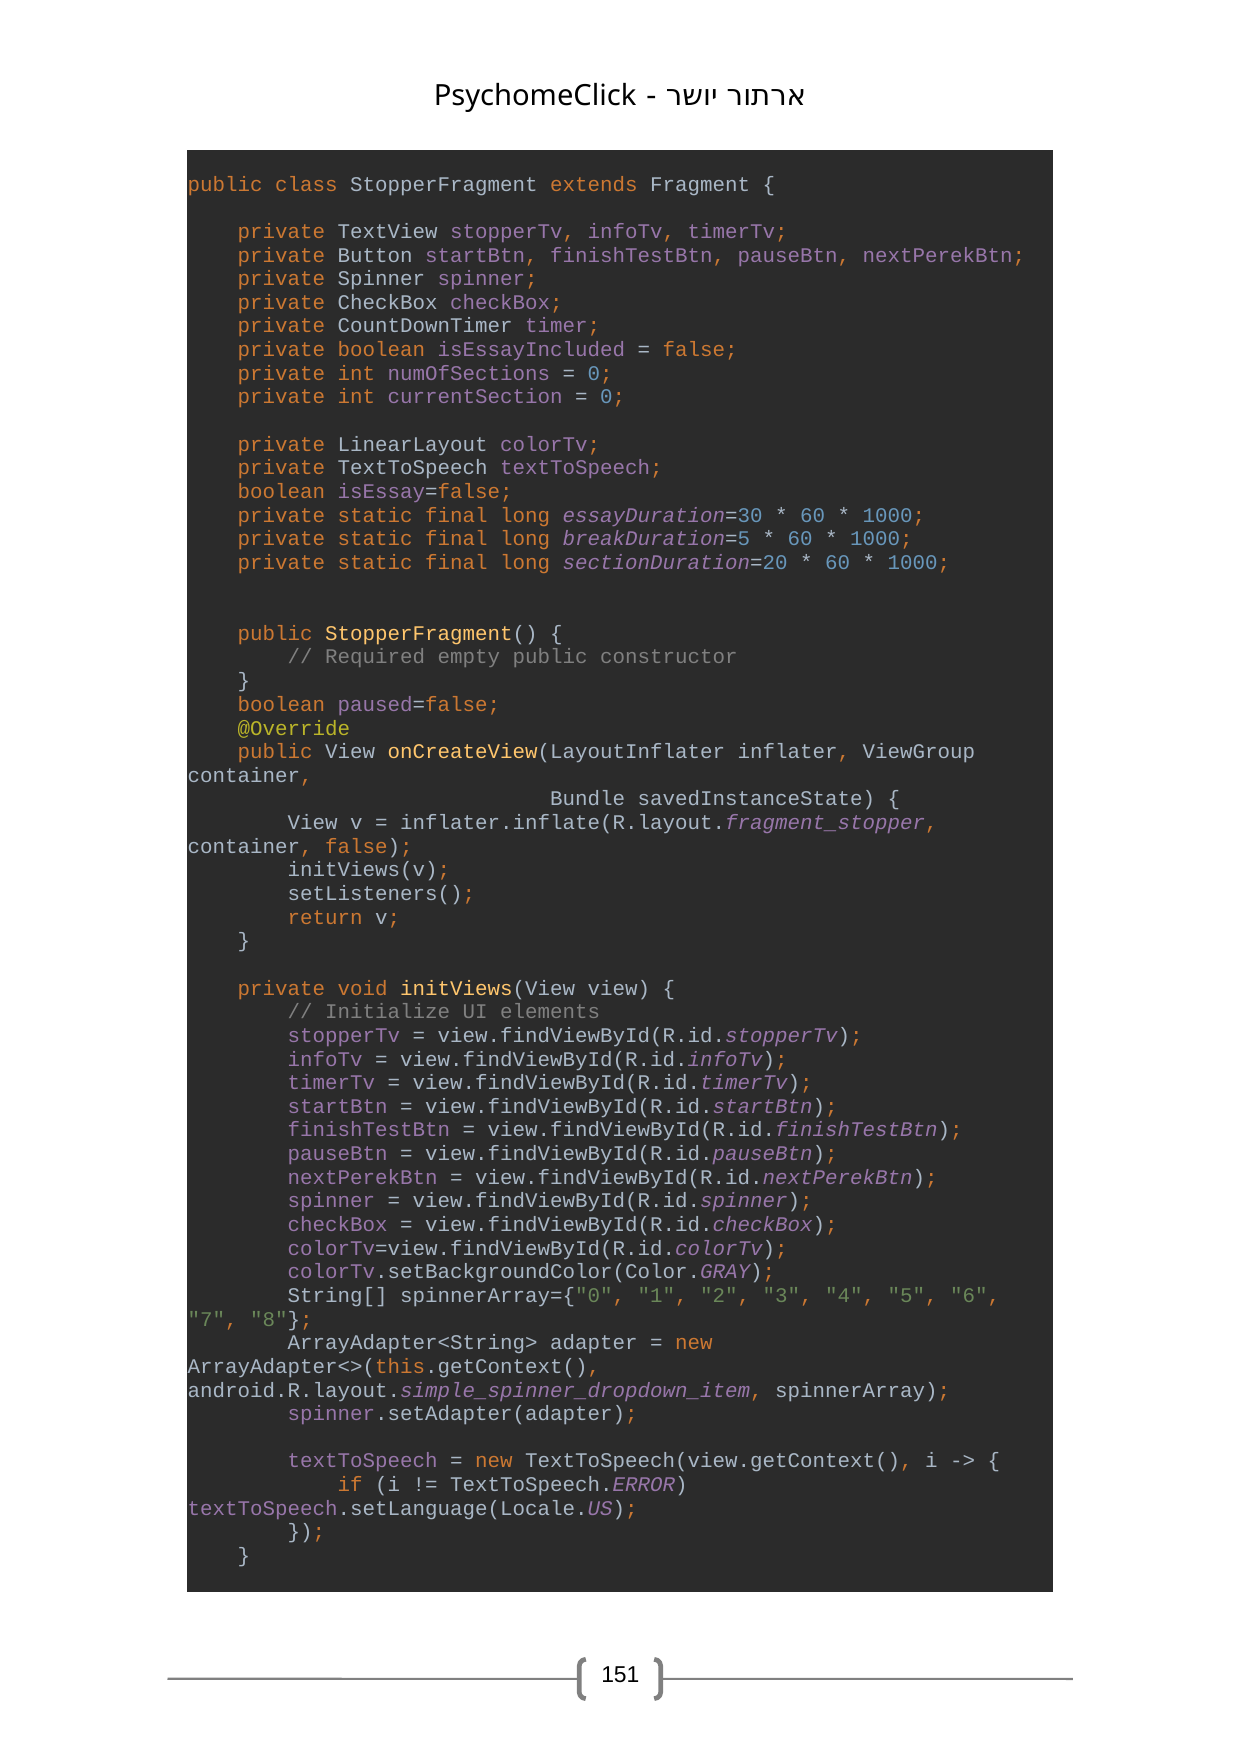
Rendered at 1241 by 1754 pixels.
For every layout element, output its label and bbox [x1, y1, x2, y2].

text [187, 150, 1053, 1592]
